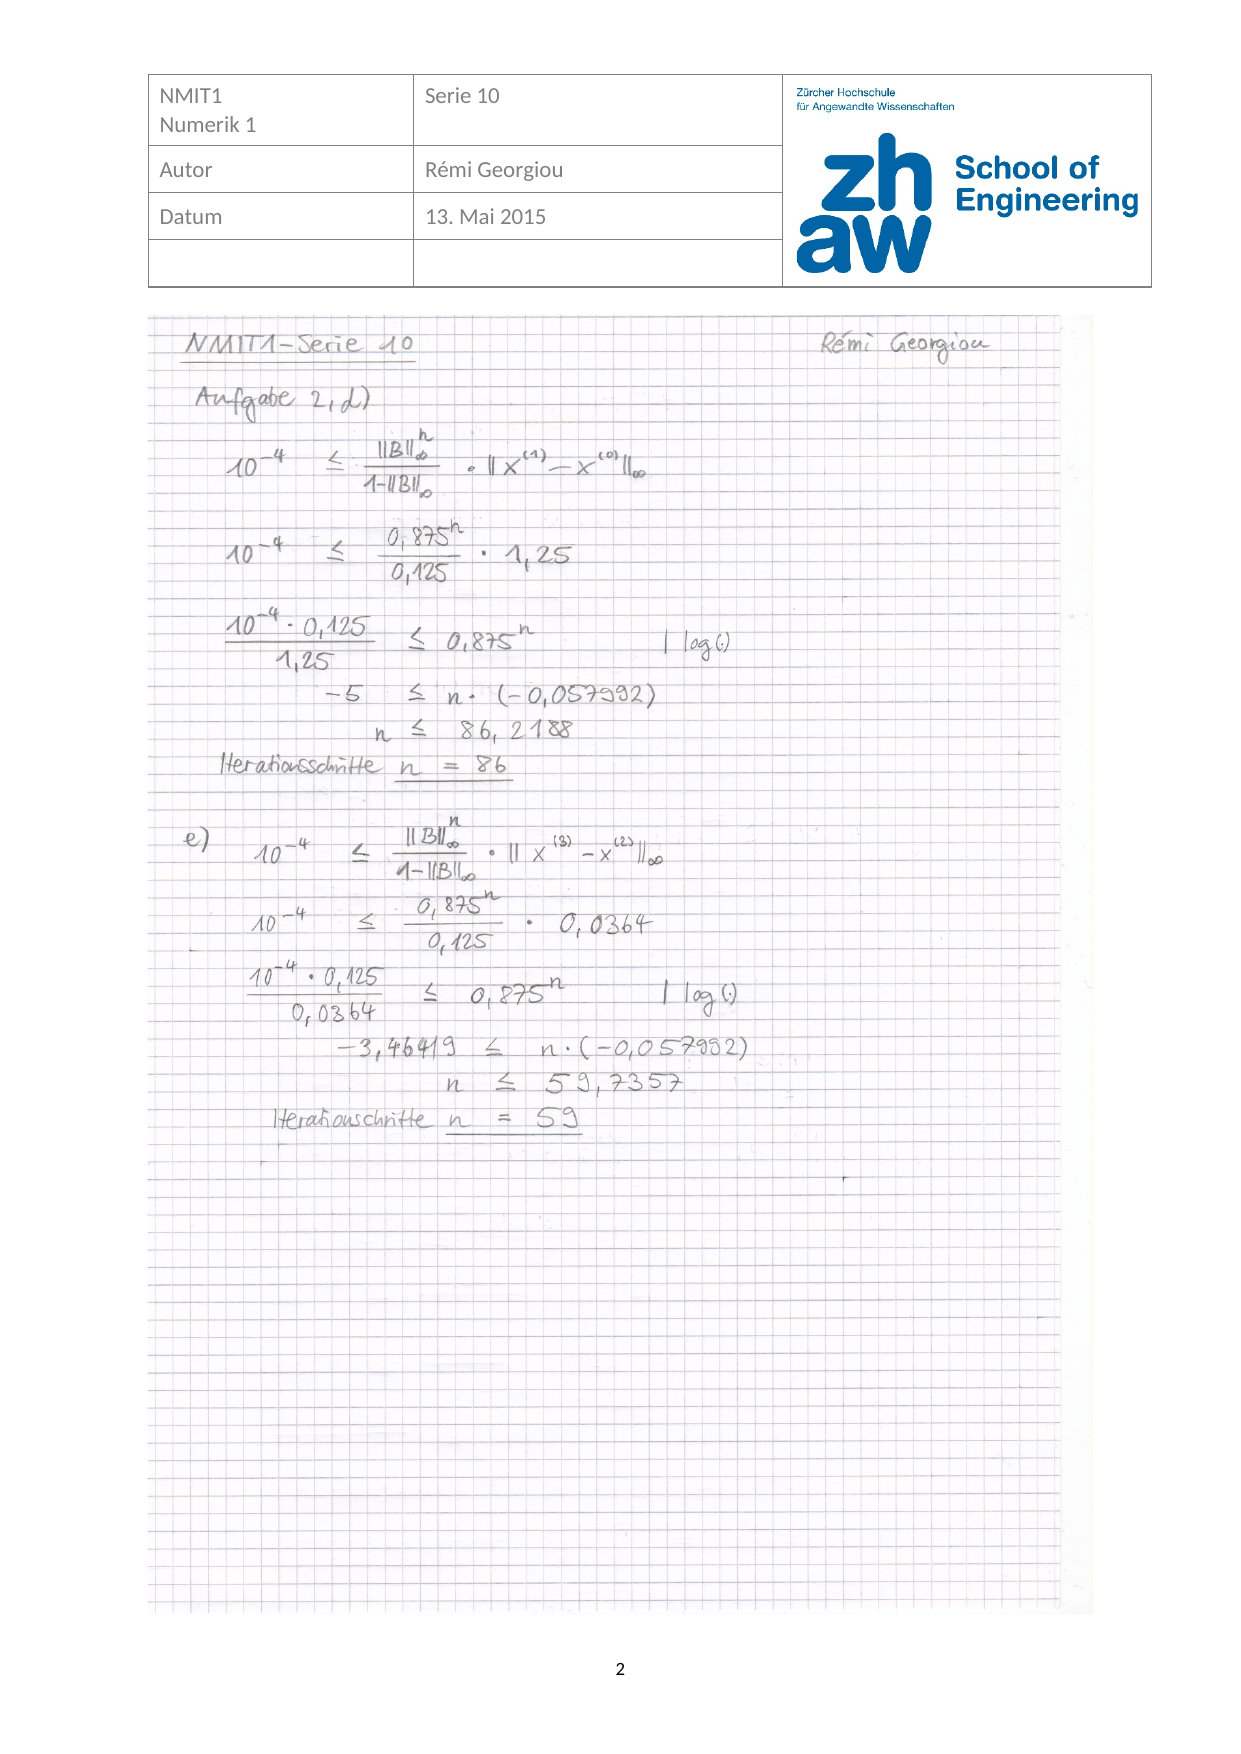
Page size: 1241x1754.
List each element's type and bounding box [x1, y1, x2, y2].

picture [796, 88, 1138, 273]
picture [147, 315, 1093, 1627]
